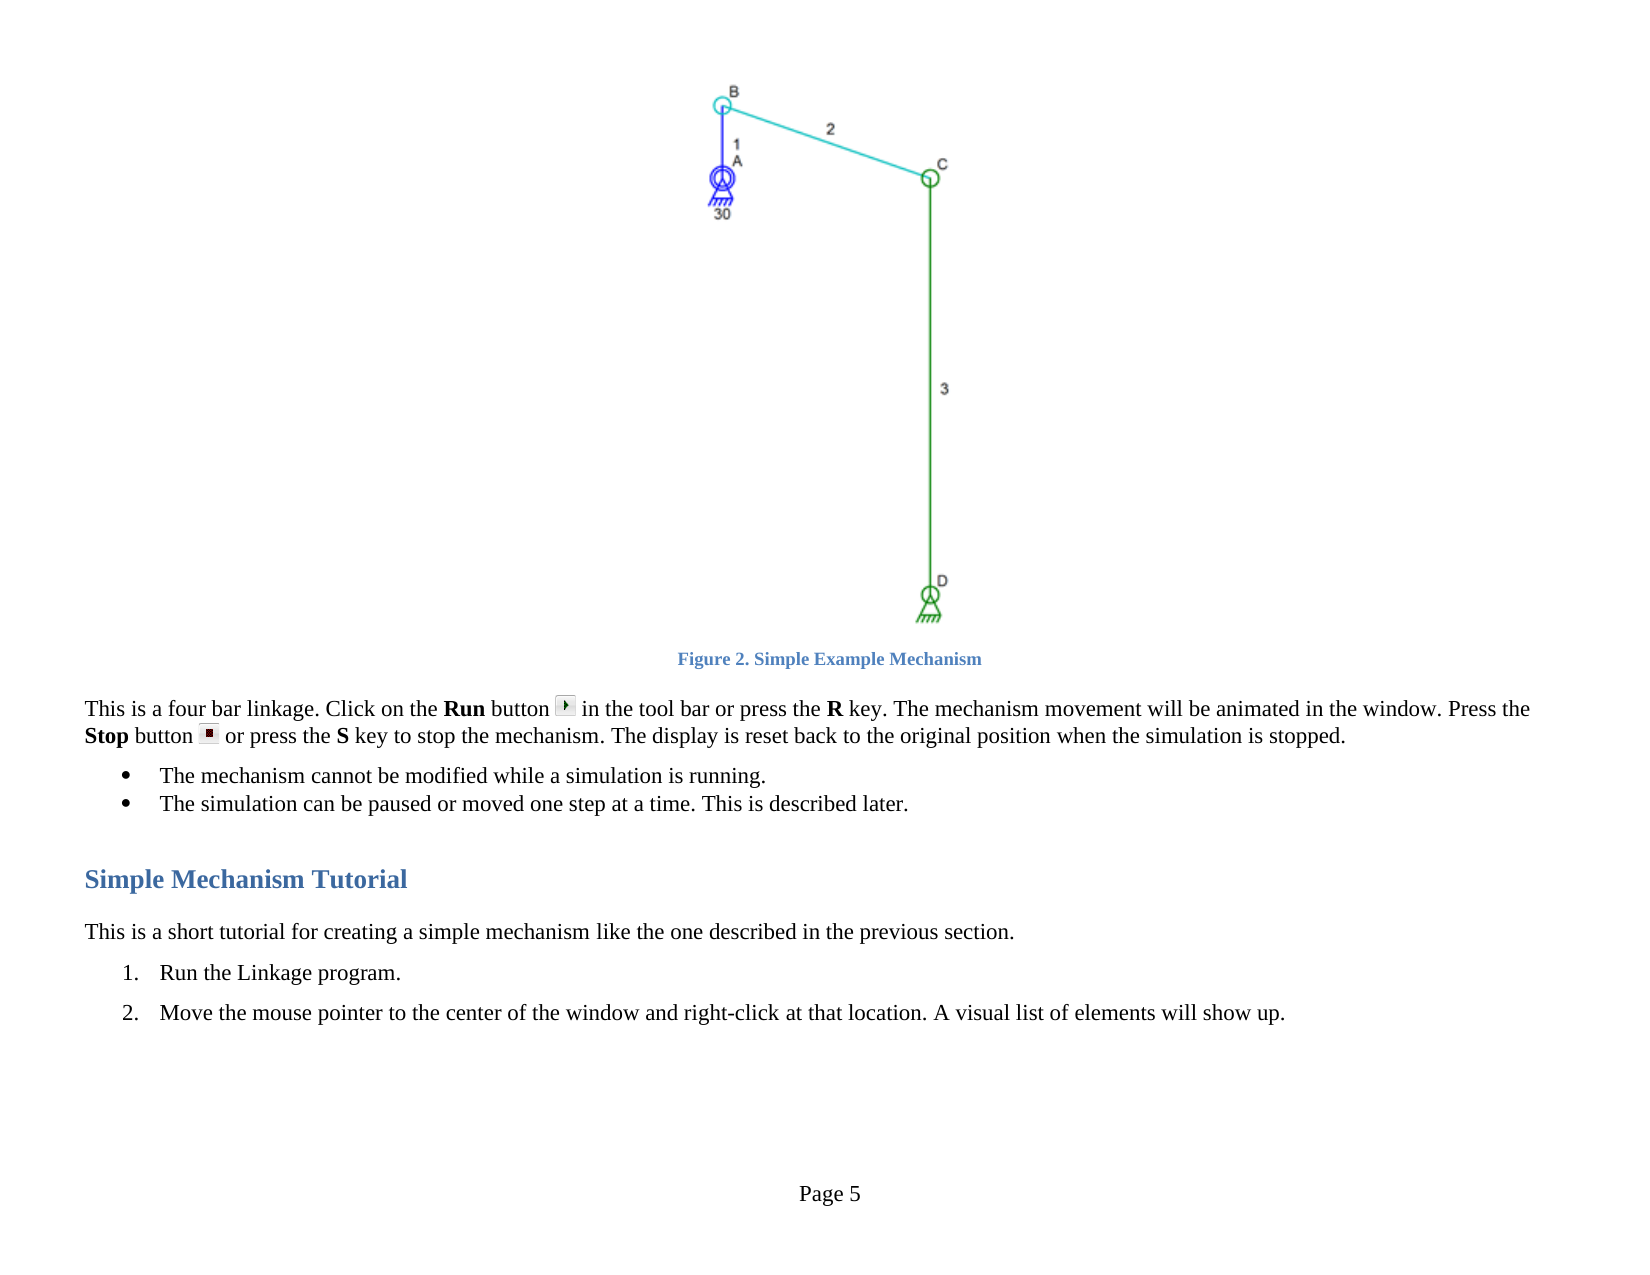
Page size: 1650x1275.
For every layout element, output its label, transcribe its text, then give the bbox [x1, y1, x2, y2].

list Run the Linkage program. [122, 958, 1575, 985]
picture [198, 723, 220, 744]
picture [555, 695, 576, 716]
list The mechanism cannot be modified while a simulation is running. [122, 762, 1575, 789]
text This is a short tutorial for creating a simple mechanism like the one described in the previous section. [84, 918, 1575, 945]
text This is a four bar linkage. Click on the Run button in the tool bar or press the R key. The mechanism movement will be animated in the window. Press the Stop button or press the S key to stop the mechanism. The display is reset back to the original position when the simulation is stopped. [84, 695, 1575, 749]
list The simulation can be paused or moved one step at a time. This is described later. [122, 790, 1575, 816]
subtitle Simple Mechanism Tutorial [84, 863, 1575, 894]
picture [677, 75, 983, 635]
list Move the mouse pointer to the center of the window and right-click at that location. A visual list of elements will show up. [122, 999, 1575, 1053]
text Figure 2. Simple Example Mechanism [84, 648, 1575, 670]
